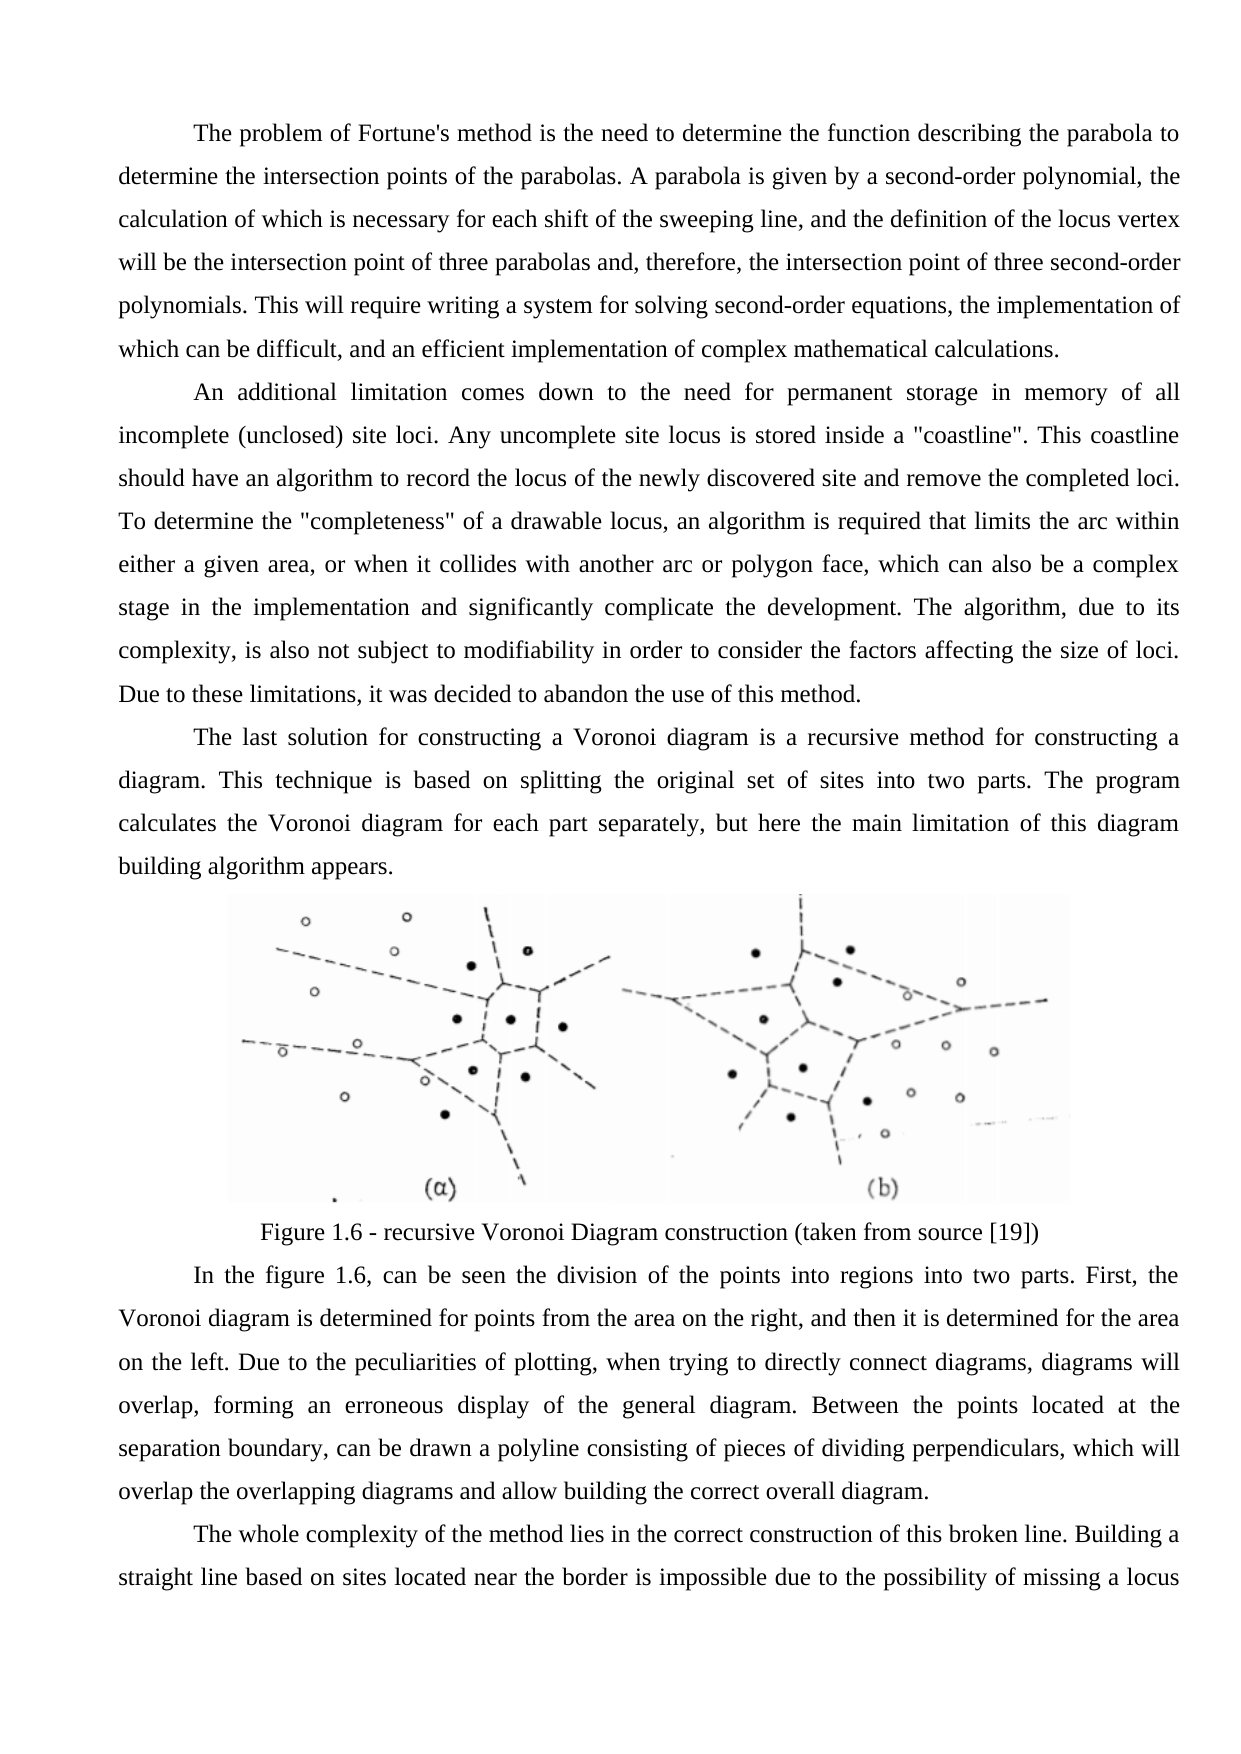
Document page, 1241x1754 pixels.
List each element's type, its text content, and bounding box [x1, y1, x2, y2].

text The last solution for constructing a Voronoi diagram is a recursive method for constructing a diagram. This technique is based on splitting the original set of sites into two parts. The program calculates the Voronoi diagram for each part separately, but here the main limitation of this diagram building algorithm appears. [118, 722, 1181, 880]
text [118, 1519, 1181, 1591]
text The problem of Fortune's method is the need to determine the function describing the parabola to determine the intersection points of the parabolas. A parabola is given by a second-order polynomial, the calculation of which is necessary for each shift of the sweeping line, and the definition of the locus vertex will be the intersection point of three parabolas and, therefore, the intersection point of three second-order polynomials. This will require writing a system for solving second-order equations, the implementation of which can be difficult, and an efficient implementation of complex mathematical calculations. [118, 118, 1181, 362]
text An additional limitation comes down to the need for permanent storage in memory of all incomplete (unclosed) site loci. Any uncomplete site locus is stored inside a "coastline". This coastline should have an algorithm to record the locus of the newly discovered site and remove the completed loci. To determine the "completeness" of a drawable locus, an algorithm is required that limits the arc within either a given area, or when it collides with another arc or polygon face, which can also be a complex stage in the implementation and significantly complicate the development. The algorithm, due to its complexity, is also not subject to modifiability in order to consider the factors affecting the size of loci. Due to these limitations, it was decided to abandon the use of this method. [118, 377, 1181, 707]
text In the figure 1.6, can be seen the division of the points into regions into two parts. First, the Voronoi diagram is determined for points from the area on the right, and then it is determined for the area on the left. Due to the peculiarities of plotting, when trying to directly connect diagrams, diagrams will overlap, forming an erroneous display of the general diagram. Between the points located at the separation boundary, can be drawn a polyline consisting of pieces of dividing perpendiculars, which will overlap the overlapping diagrams and allow building the correct overall diagram. [118, 1260, 1181, 1505]
text Figure 1.6 - recursive Voronoi Diagram construction (taken from source [19]) [118, 1217, 1181, 1246]
picture [227, 894, 1072, 1205]
